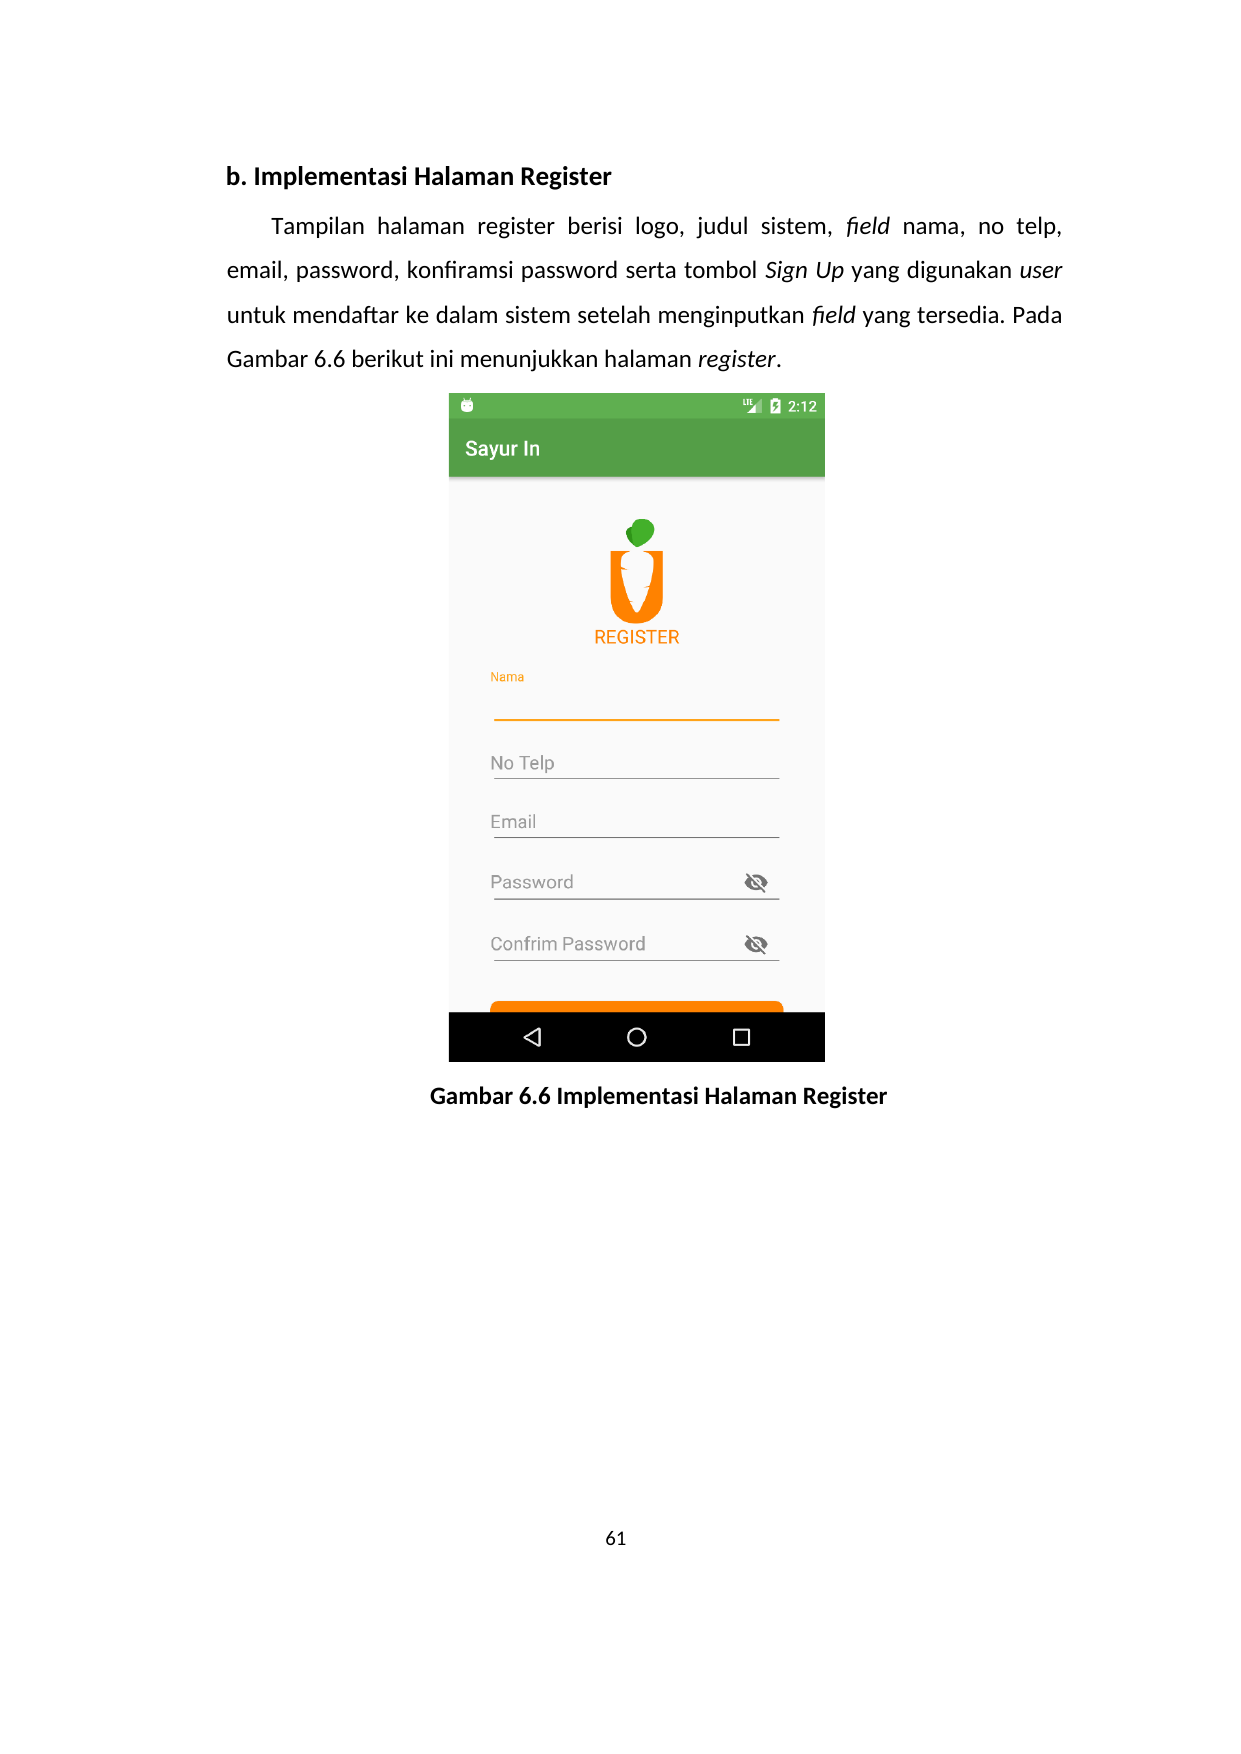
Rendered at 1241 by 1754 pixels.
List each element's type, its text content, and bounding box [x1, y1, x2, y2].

text b. Implementasi Halaman Register [226, 159, 1090, 192]
text Tampilan halaman register berisi logo, judul sistem, field nama, no telp, email, password, konfiramsi password serta tombol Sign Up yang digunakan user untuk mendaftar ke dalam sistem setelah menginputkan field yang tersedia. Pada Gambar 6.6 berikut ini menunjukkan halaman register. [227, 210, 1062, 374]
subtitle Gambar 6.6 Implementasi Halaman Register [226, 1080, 1092, 1111]
picture [448, 393, 825, 1062]
